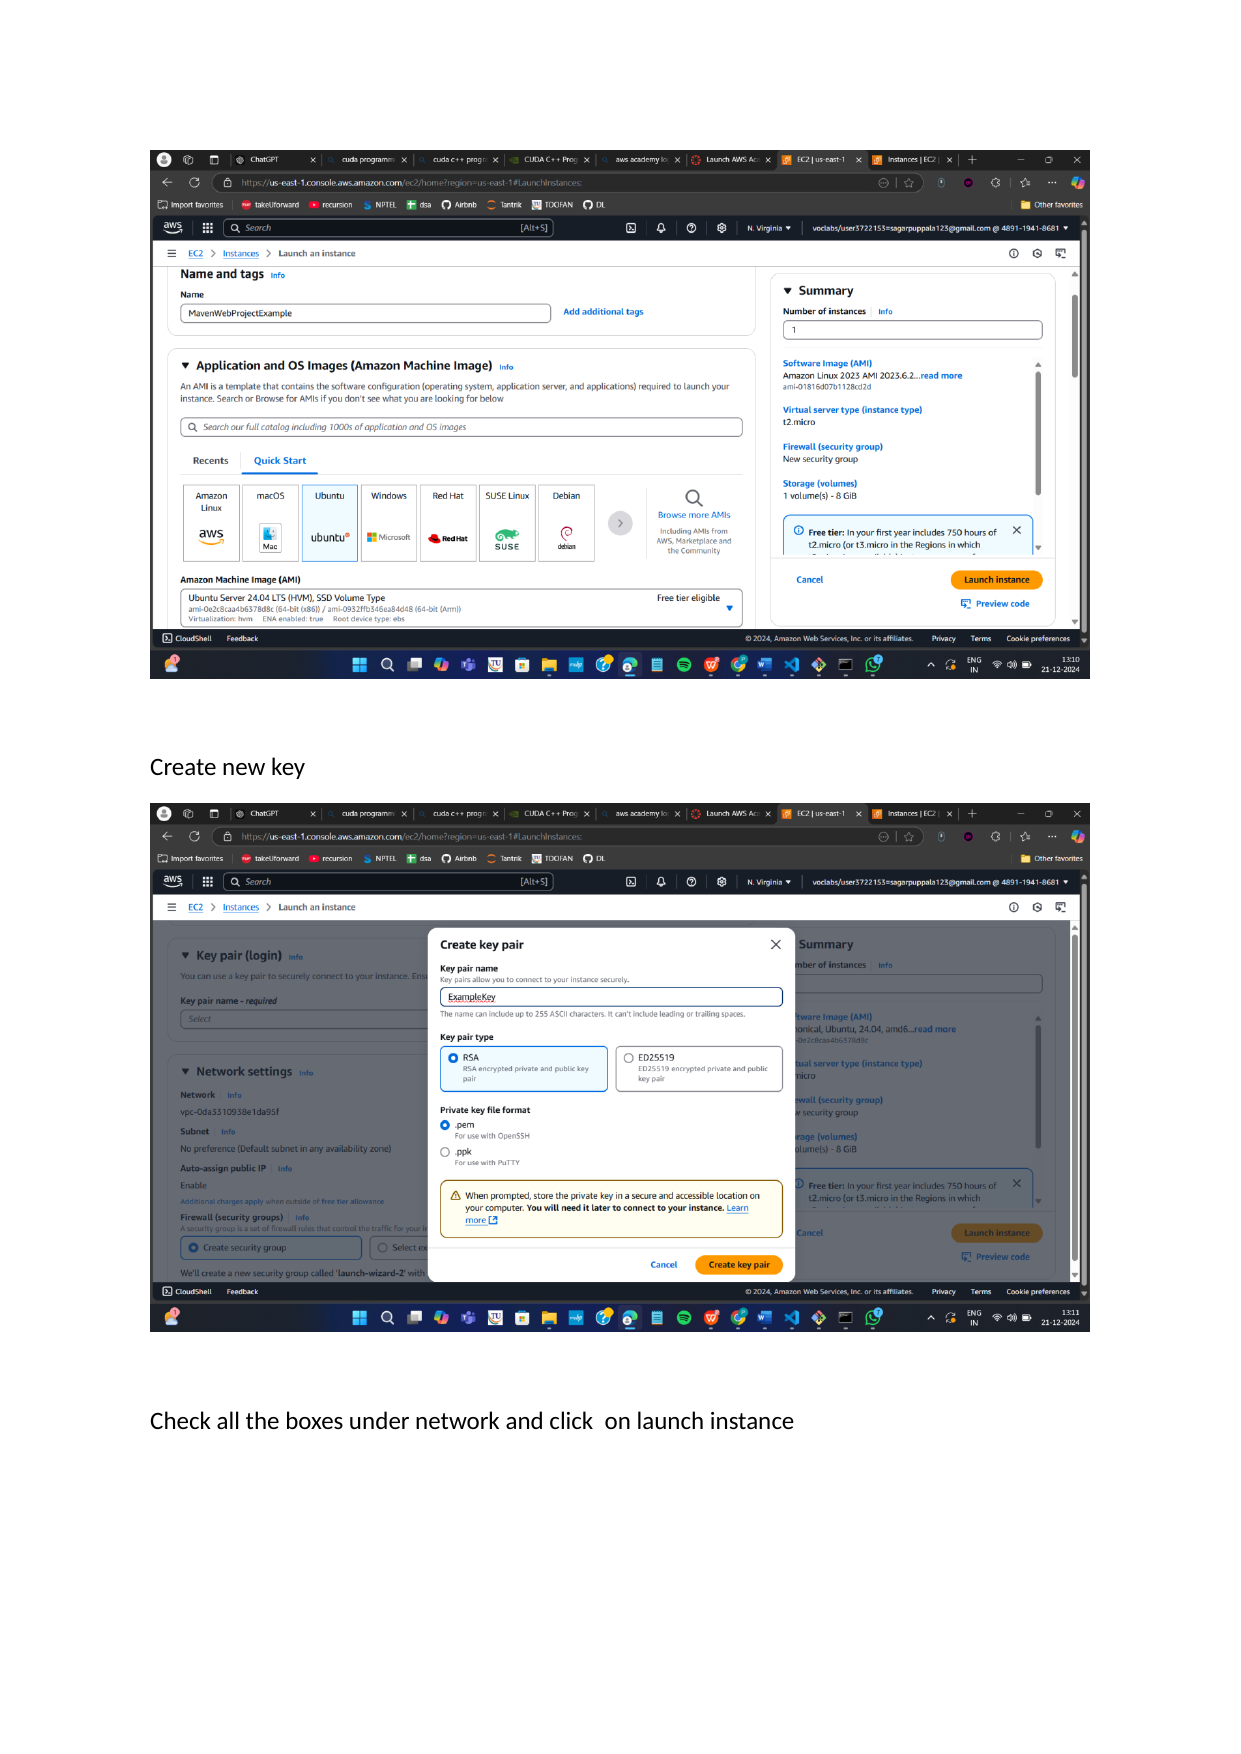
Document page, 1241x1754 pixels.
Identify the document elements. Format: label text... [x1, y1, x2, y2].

text Create new key [150, 752, 1090, 782]
picture [150, 150, 1090, 679]
text Check all the boxes under network and click on launch instance [150, 1405, 1090, 1435]
picture [150, 803, 1090, 1332]
